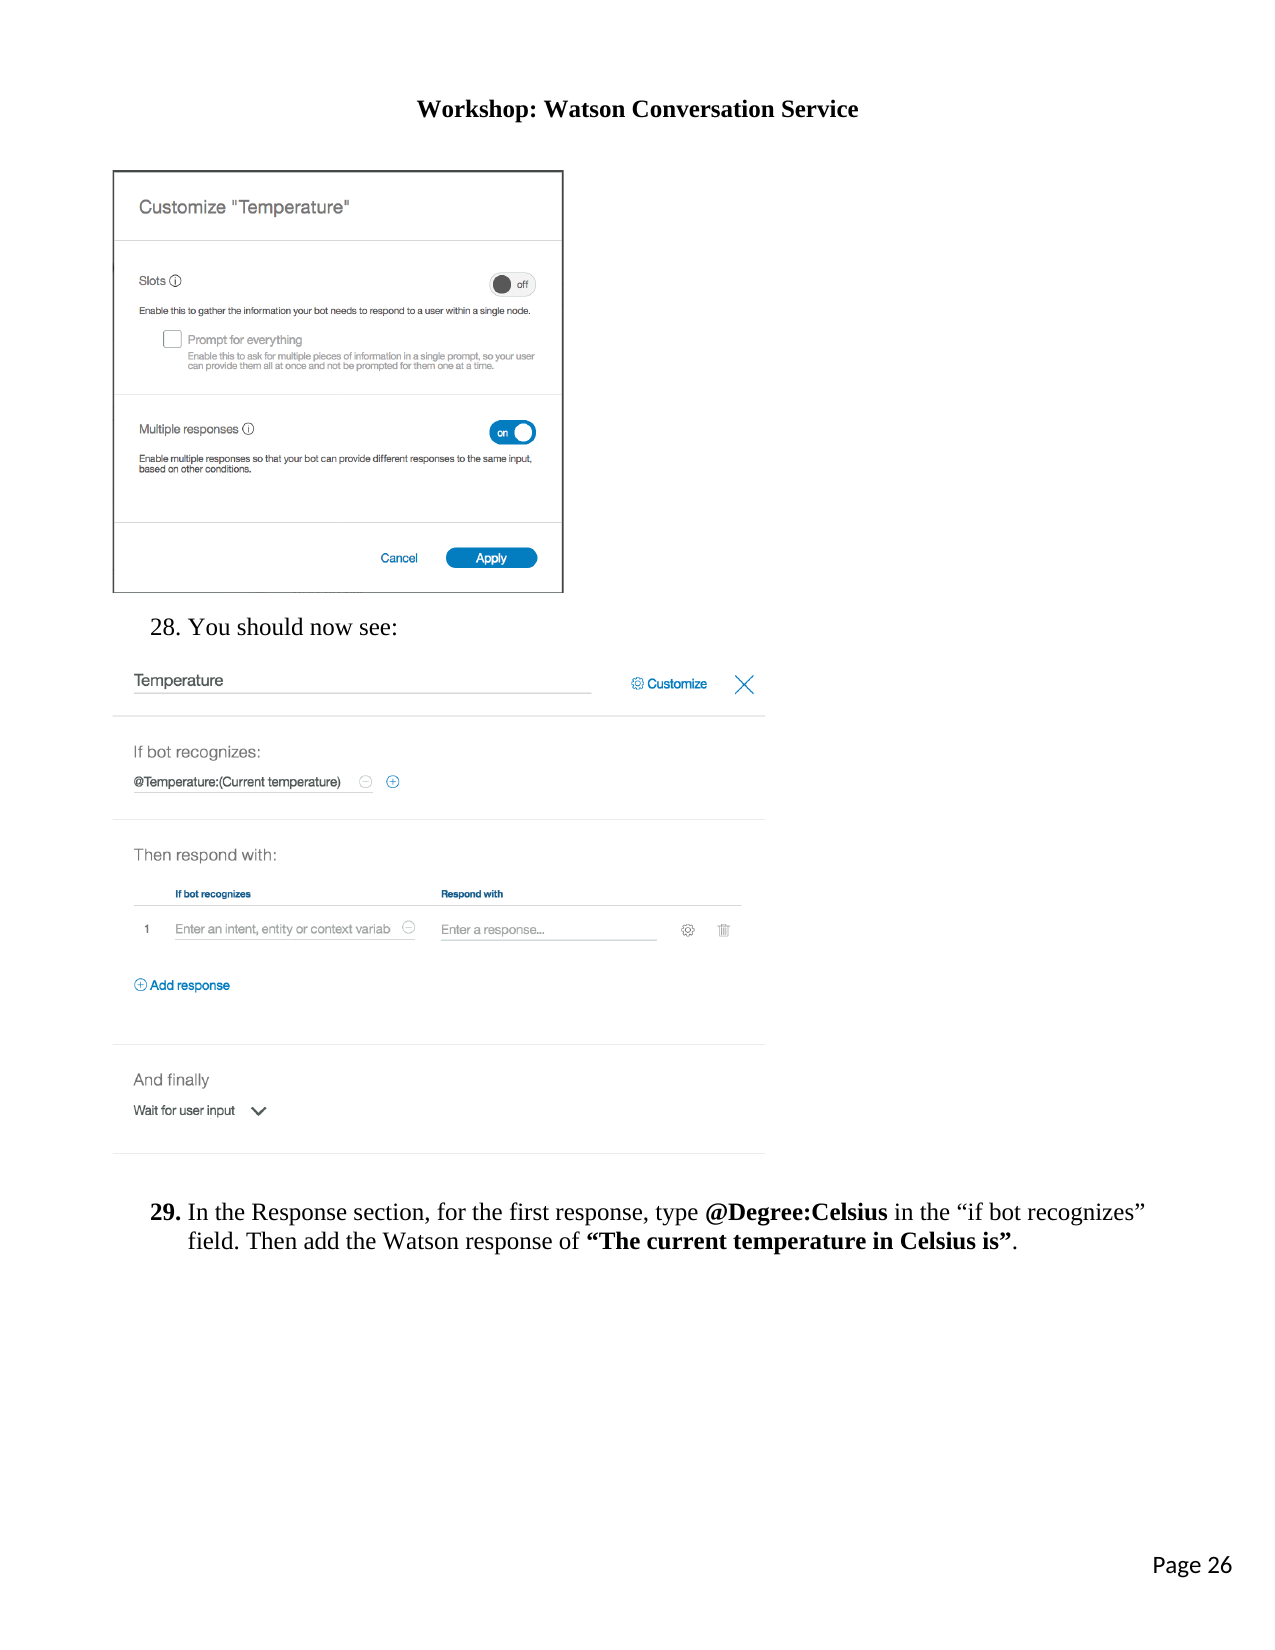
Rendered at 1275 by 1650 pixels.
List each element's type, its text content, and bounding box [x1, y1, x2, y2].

list You should now see: [150, 612, 1162, 640]
picture [112, 170, 564, 593]
picture [112, 659, 765, 1179]
list In the Response section, for the first response, type @Degree:Celsius in the “if bot recognizes” field. Then add the Watson response of “The current temperature in Celsius is”. [150, 1197, 1162, 1254]
